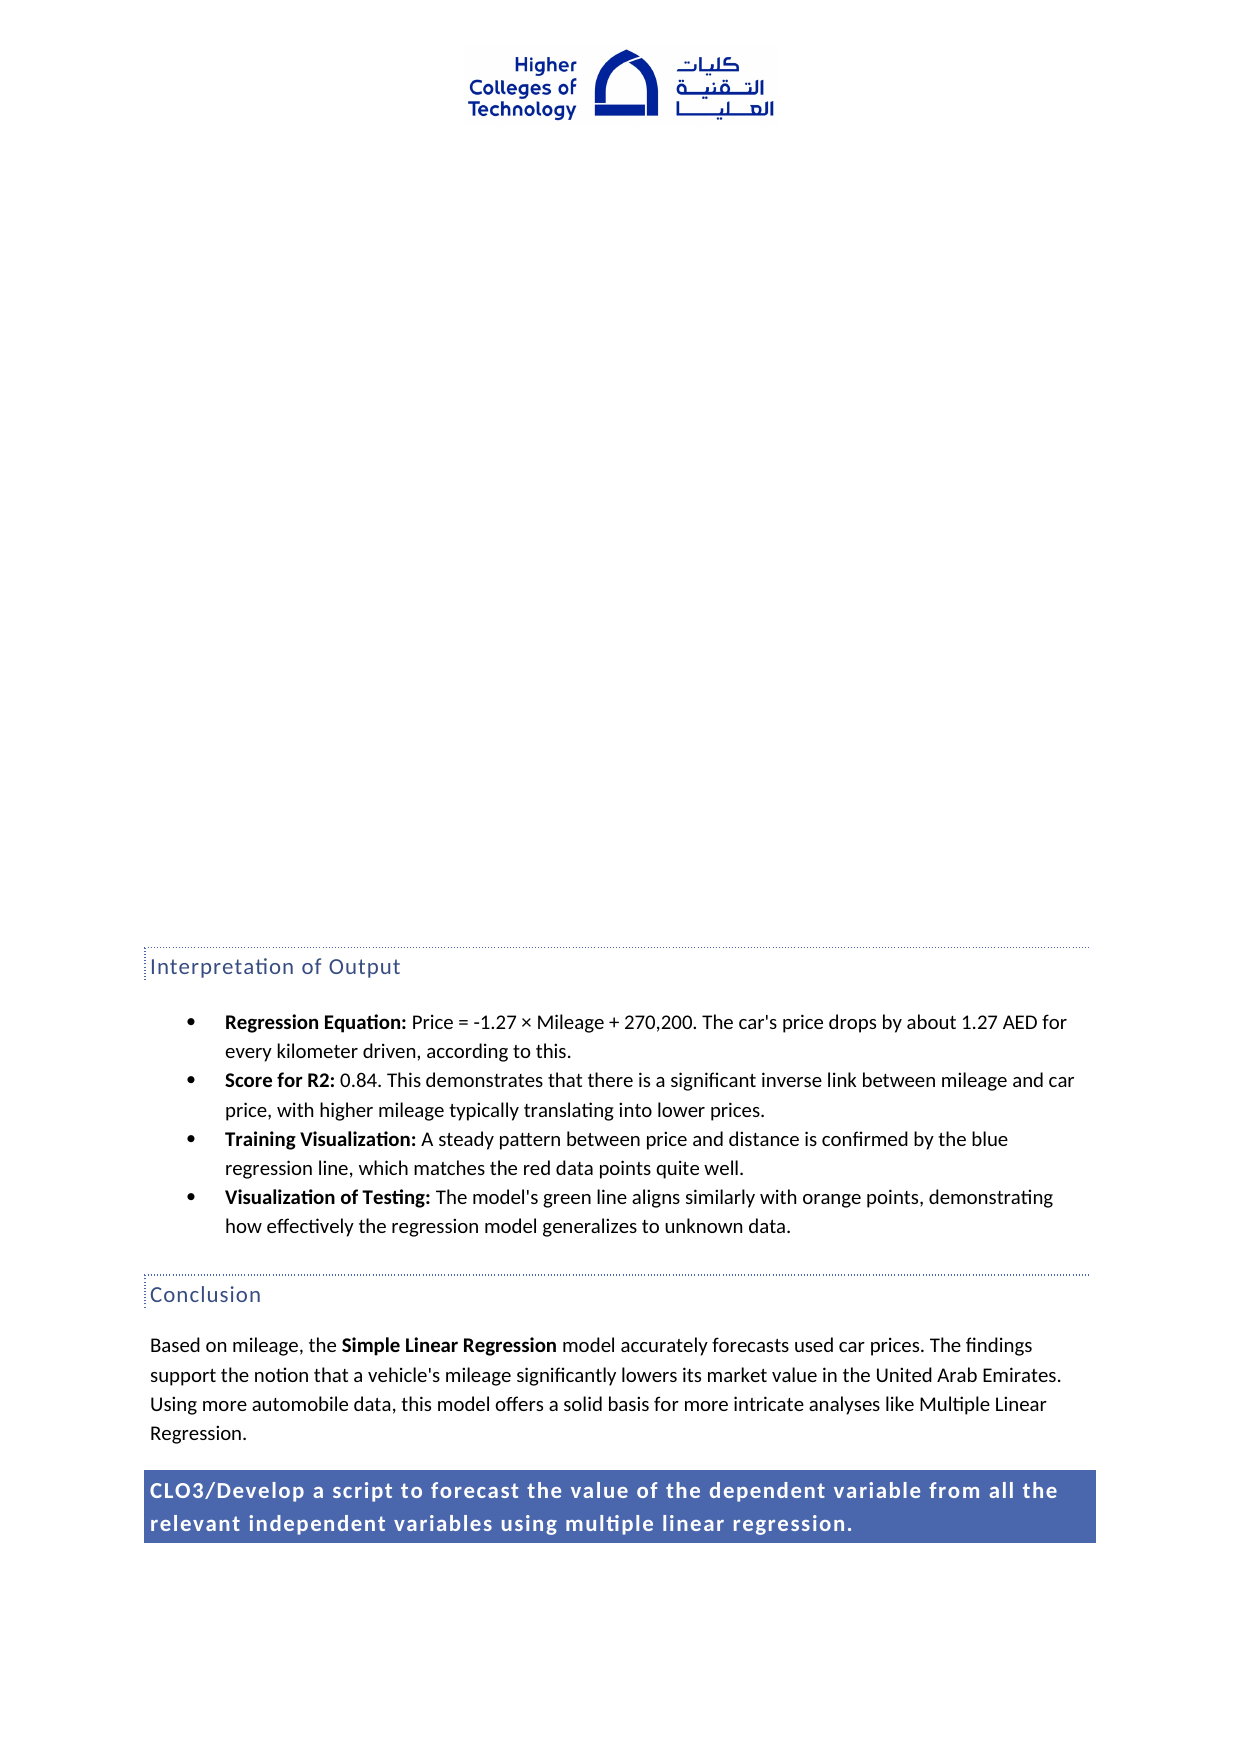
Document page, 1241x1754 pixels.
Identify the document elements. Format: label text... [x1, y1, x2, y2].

list Score for R2: 0.84. This demonstrates that there is a significant inverse link between mileage and car price, with higher mileage typically translating into lower prices. [187, 1068, 1090, 1122]
list Visualization of Testing: The model's green line aligns similarly with orange points, demonstrating how effectively the regression model generalizes to unknown data. [187, 1184, 1090, 1239]
subtitle CLO3/Develop a script to forecast the value of the dependent variable from all the relevant independent variables using multiple linear regression. [150, 1476, 1090, 1537]
picture [463, 45, 778, 126]
subtitle Conclusion [144, 1274, 1090, 1308]
list Training Visualization: A steady pattern between price and distance is confirmed by the blue regression line, which matches the red data points quite well. [187, 1126, 1090, 1181]
list Regression Equation: Price = -1.27 × Mileage + 270,200. The car's price drops by about 1.27 AED for every kilometer driven, according to this. [187, 1009, 1090, 1064]
subtitle Interpretation of Output [144, 946, 1090, 980]
text Based on mileage, the Simple Linear Regression model accurately forecasts used car prices. The findings support the notion that a vehicle's mileage significantly lowers its market value in the United Arab Emirates. Using more automobile data, this model offers a solid basis for more intricate analyses like Multiple Linear Regression. [150, 1333, 1090, 1446]
